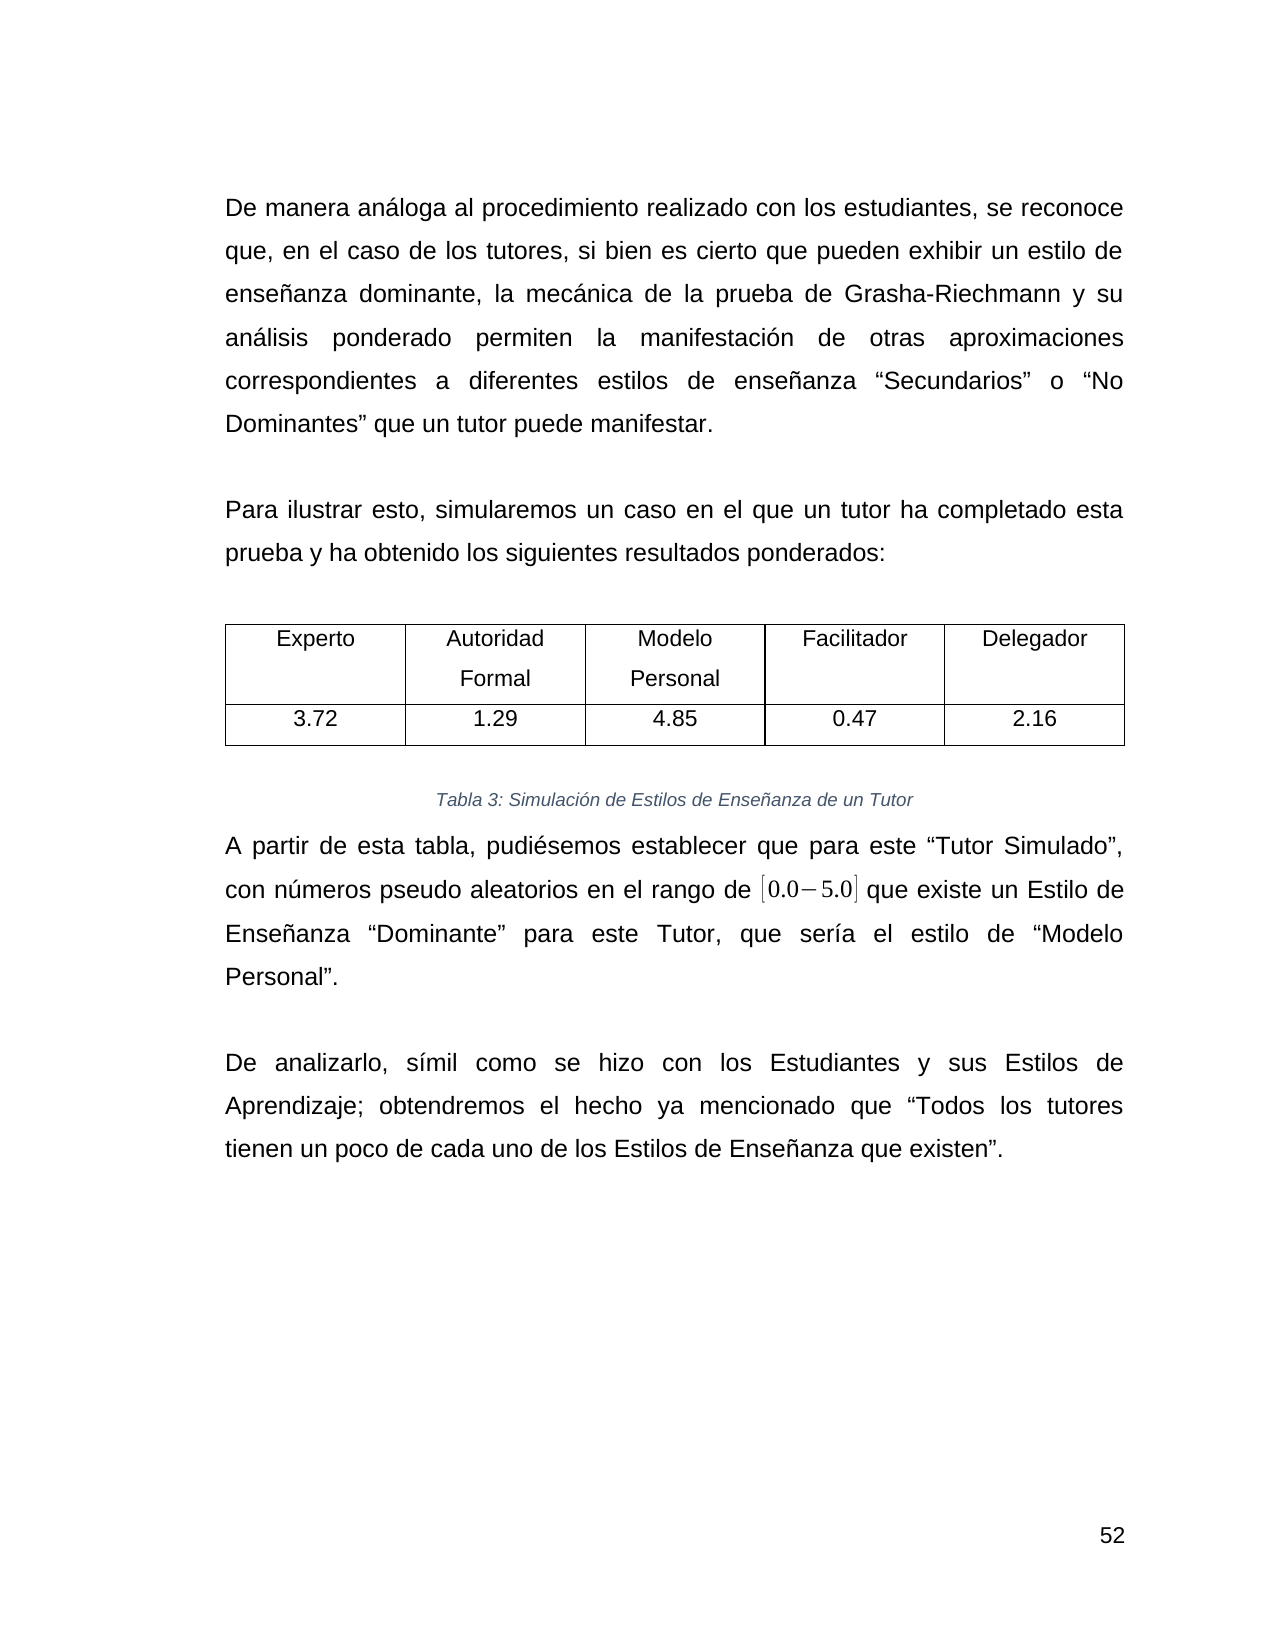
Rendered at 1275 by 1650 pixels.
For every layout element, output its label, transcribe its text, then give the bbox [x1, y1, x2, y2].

table_cell 3.72 [226, 705, 405, 745]
text Para ilustrar esto, simularemos un caso en el que un tutor ha completado esta prueba y ha obtenido los siguientes resultados ponderados: [225, 495, 1125, 567]
table_header Experto [226, 625, 405, 704]
table_cell 2.16 [945, 705, 1124, 745]
table_header Delegador [945, 625, 1124, 704]
table_cell 4.85 [586, 705, 764, 745]
text De analizarlo, símil como se hizo con los Estudiantes y sus Estilos de Aprendizaje; obtendremos el hecho ya mencionado que “Todos los tutores tienen un poco de cada uno de los Estilos de Enseñanza que existen”. [225, 1048, 1125, 1163]
text De manera análoga al procedimiento realizado con los estudiantes, se reconoce que, en el caso de los tutores, si bien es cierto que pueden exhibir un estilo de enseñanza dominante, la mecánica de la prueba de Grasha-Riechmann y su análisis ponderado permiten la manifestación de otras aproximaciones correspondientes a diferentes estilos de enseñanza “Secundarios” o “No Dominantes” que un tutor puede manifestar. [225, 193, 1125, 437]
table_header Facilitador [766, 625, 944, 704]
text A partir de esta tabla, pudiésemos establecer que para este “Tutor Simulado”, con números pseudo aleatorios en el rango de que existe un Estilo de Enseñanza “Dominante” para este Tutor, que sería el estilo de “Modelo Personal”. [225, 831, 1125, 991]
table_cell 1.29 [406, 705, 585, 745]
table_header Modelo Personal [586, 625, 764, 704]
table_cell 0.47 [766, 705, 944, 745]
text Tabla 3: Simulación de Estilos de Enseñanza de un Tutor [225, 788, 1125, 810]
table_header Autoridad Formal [406, 625, 585, 704]
